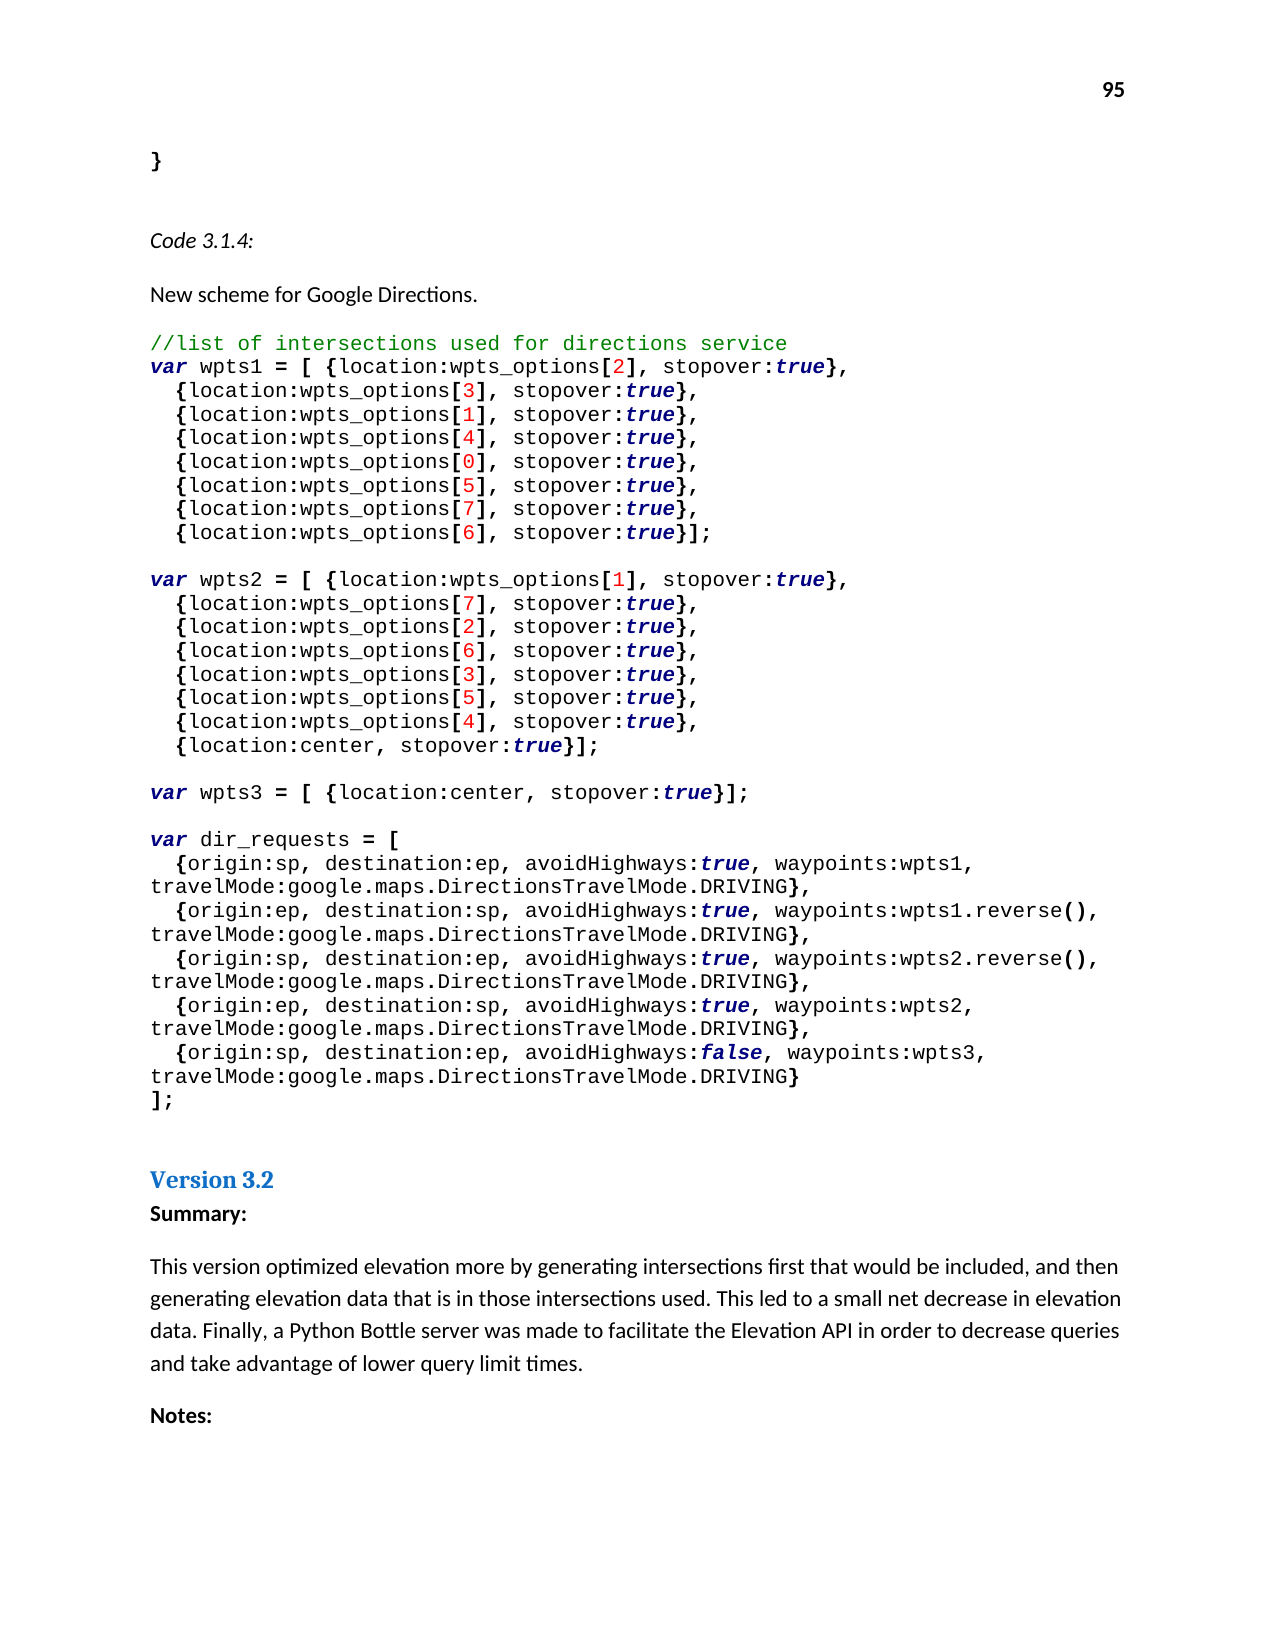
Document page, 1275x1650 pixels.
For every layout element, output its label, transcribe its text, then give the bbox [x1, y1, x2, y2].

text {location:wpts_options[2], stopover:true}, [150, 616, 1125, 640]
text Summary: [150, 1199, 1125, 1227]
text {location:wpts_options[7], stopover:true}, [150, 498, 1125, 522]
text Code 3.1.4: [150, 227, 1125, 255]
text //list of intersections used for directions service [150, 333, 1125, 356]
text {location:wpts_options[7], stopover:true}, [150, 593, 1125, 616]
text var dir_requests = [ [150, 829, 1125, 853]
text New scheme for Google Directions. [150, 280, 1125, 308]
text {location:wpts_options[0], stopover:true}, [150, 451, 1125, 474]
text {location:wpts_options[5], stopover:true}, [150, 474, 1125, 498]
text {location:wpts_options[6], stopover:true}]; [150, 522, 1125, 546]
text This version optimized elevation more by generating intersections first that would be included, and then generating elevation data that is in those intersections used. This led to a small net decrease in elevation data. Finally, a Python Bottle server was made to facilitate the Elevation API in order to decrease queries and take advantage of lower query limit times. [150, 1252, 1125, 1377]
text {origin:sp, destination:ep, avoidHighways:true, waypoints:wpts2.reverse(), travelMode:google.maps.DirectionsTravelMode.DRIVING}, [150, 947, 1125, 995]
text var wpts2 = [ {location:wpts_options[1], stopover:true}, [150, 569, 1125, 593]
text {location:wpts_options[3], stopover:true}, [150, 664, 1125, 687]
text {origin:sp, destination:ep, avoidHighways:true, waypoints:wpts1, travelMode:google.maps.DirectionsTravelMode.DRIVING}, [150, 853, 1125, 900]
text var wpts1 = [ {location:wpts_options[2], stopover:true}, [150, 356, 1125, 380]
subtitle Version 3.2 [150, 1166, 1125, 1195]
text {location:wpts_options[4], stopover:true}, [150, 427, 1125, 451]
text {location:wpts_options[4], stopover:true}, [150, 711, 1125, 735]
text {location:center, stopover:true}]; [150, 735, 1125, 758]
text ]; [150, 1089, 1125, 1113]
text {location:wpts_options[6], stopover:true}, [150, 640, 1125, 664]
text {location:wpts_options[3], stopover:true}, [150, 380, 1125, 404]
text {origin:ep, destination:sp, avoidHighways:true, waypoints:wpts1.reverse(), travelMode:google.maps.DirectionsTravelMode.DRIVING}, [150, 900, 1125, 947]
text } [150, 150, 1125, 174]
text {origin:sp, destination:ep, avoidHighways:false, waypoints:wpts3, travelMode:google.maps.DirectionsTravelMode.DRIVING} [150, 1042, 1125, 1089]
text {location:wpts_options[5], stopover:true}, [150, 687, 1125, 711]
text {origin:ep, destination:sp, avoidHighways:true, waypoints:wpts2, travelMode:google.maps.DirectionsTravelMode.DRIVING}, [150, 995, 1125, 1042]
text var wpts3 = [ {location:center, stopover:true}]; [150, 782, 1125, 806]
text {location:wpts_options[1], stopover:true}, [150, 404, 1125, 427]
text Notes: [150, 1402, 1125, 1430]
